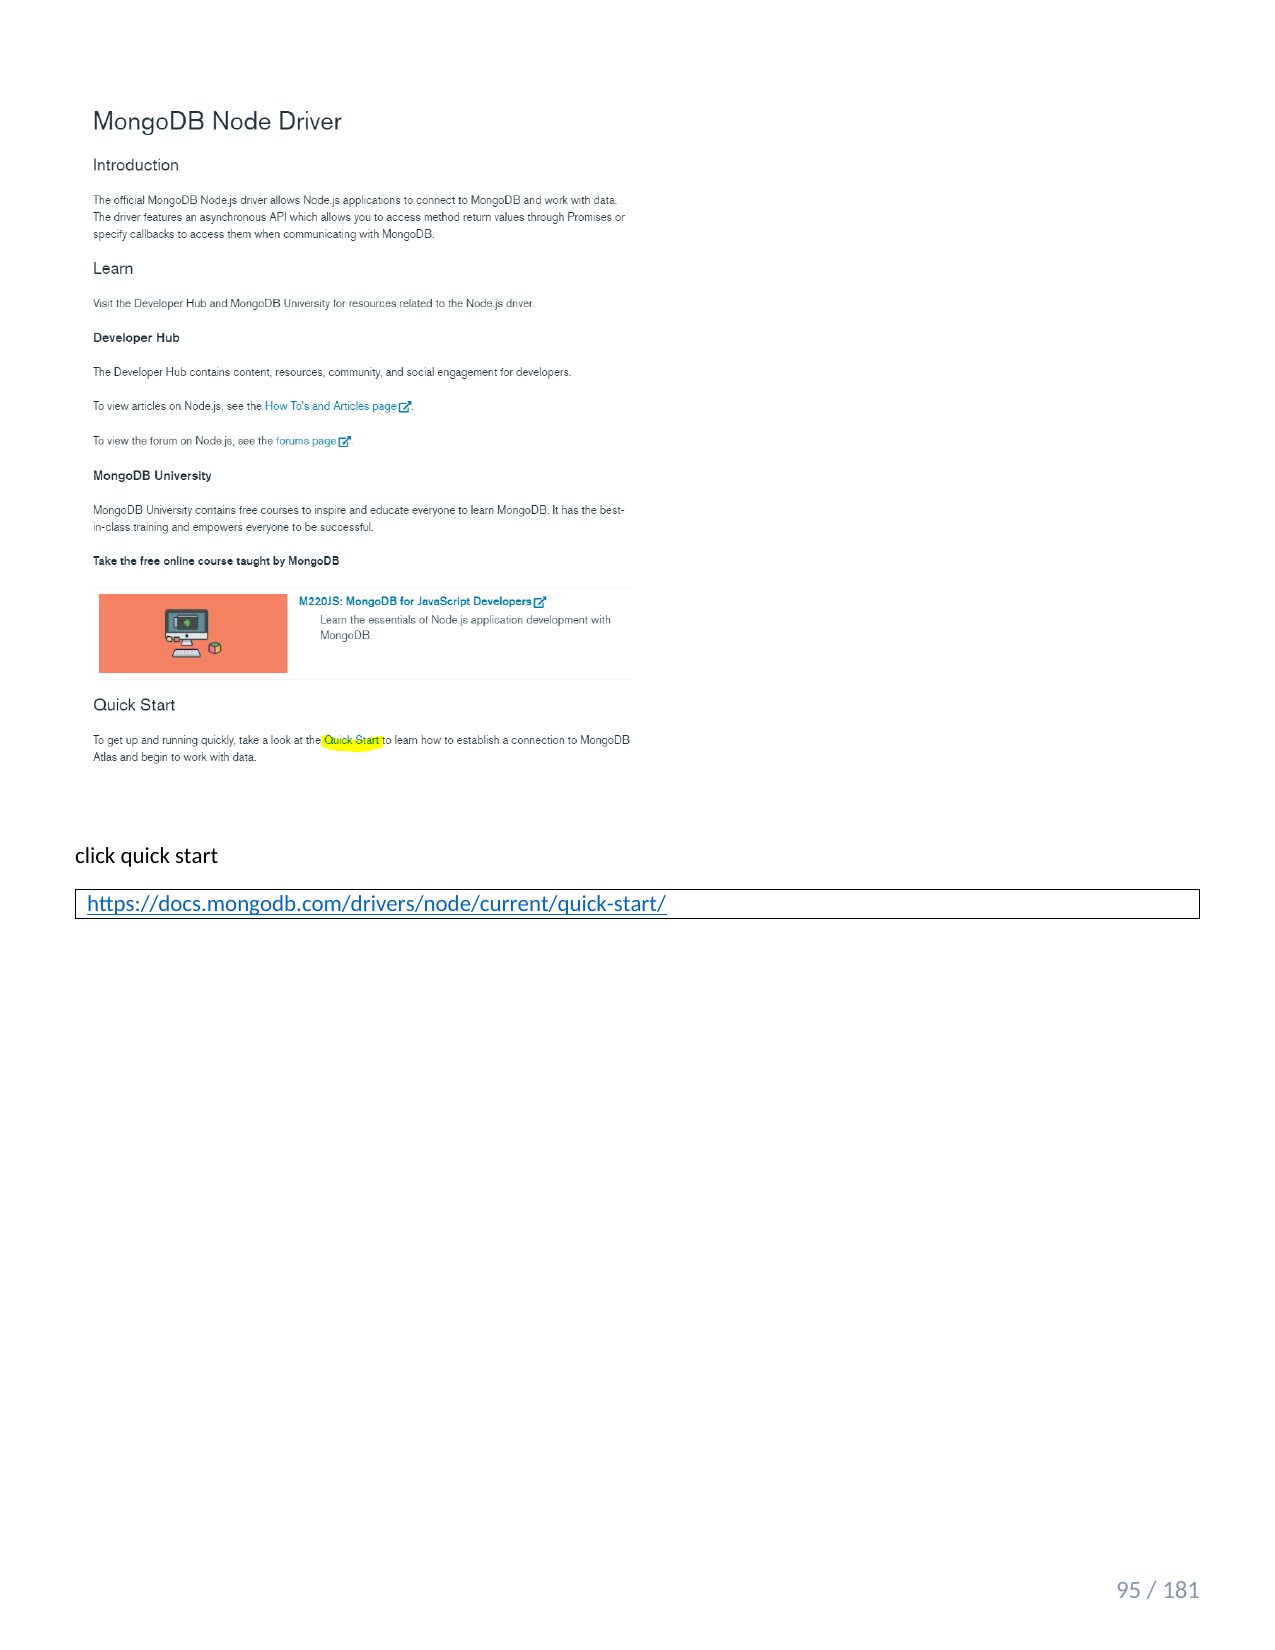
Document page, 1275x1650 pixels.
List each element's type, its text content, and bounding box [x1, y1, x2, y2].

picture [75, 75, 763, 776]
text click quick start [75, 842, 1200, 870]
table_header https://docs.mongodb.com/drivers/node/current/quick-start/ [76, 890, 1199, 918]
